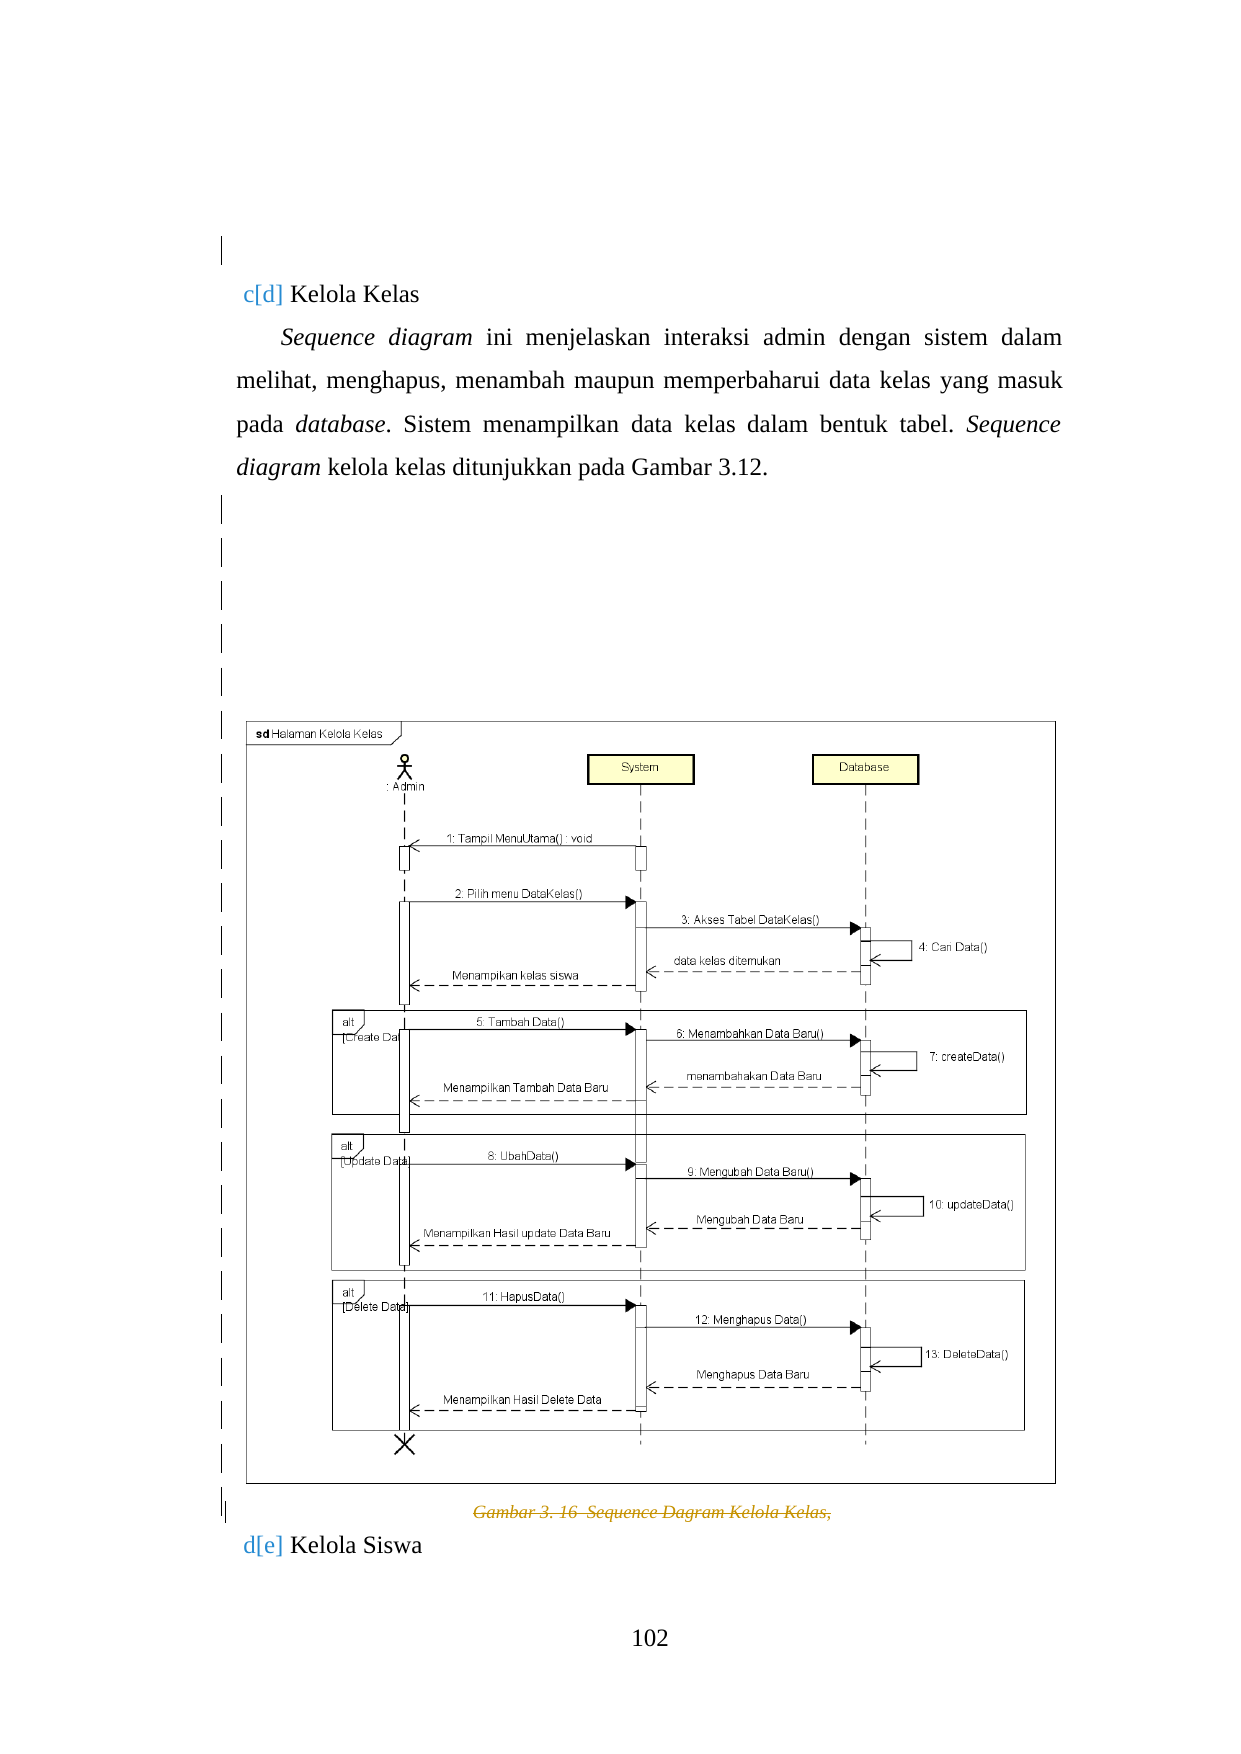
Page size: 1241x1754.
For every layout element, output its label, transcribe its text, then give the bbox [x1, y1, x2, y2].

list Kelola Kelas [243, 279, 1063, 308]
list Kelola Siswa [243, 1530, 1063, 1559]
text Sequence diagram ini menjelaskan interaksi admin dengan sistem dalam melihat, menghapus, menambah maupun memperbaharui data kelas yang masuk pada database. Sistem menampilkan data kelas dalam bentuk tabel. Sequence diagram kelola kelas ditunjukkan pada Gambar 3.12. [236, 322, 1063, 481]
picture [236, 711, 1063, 1492]
